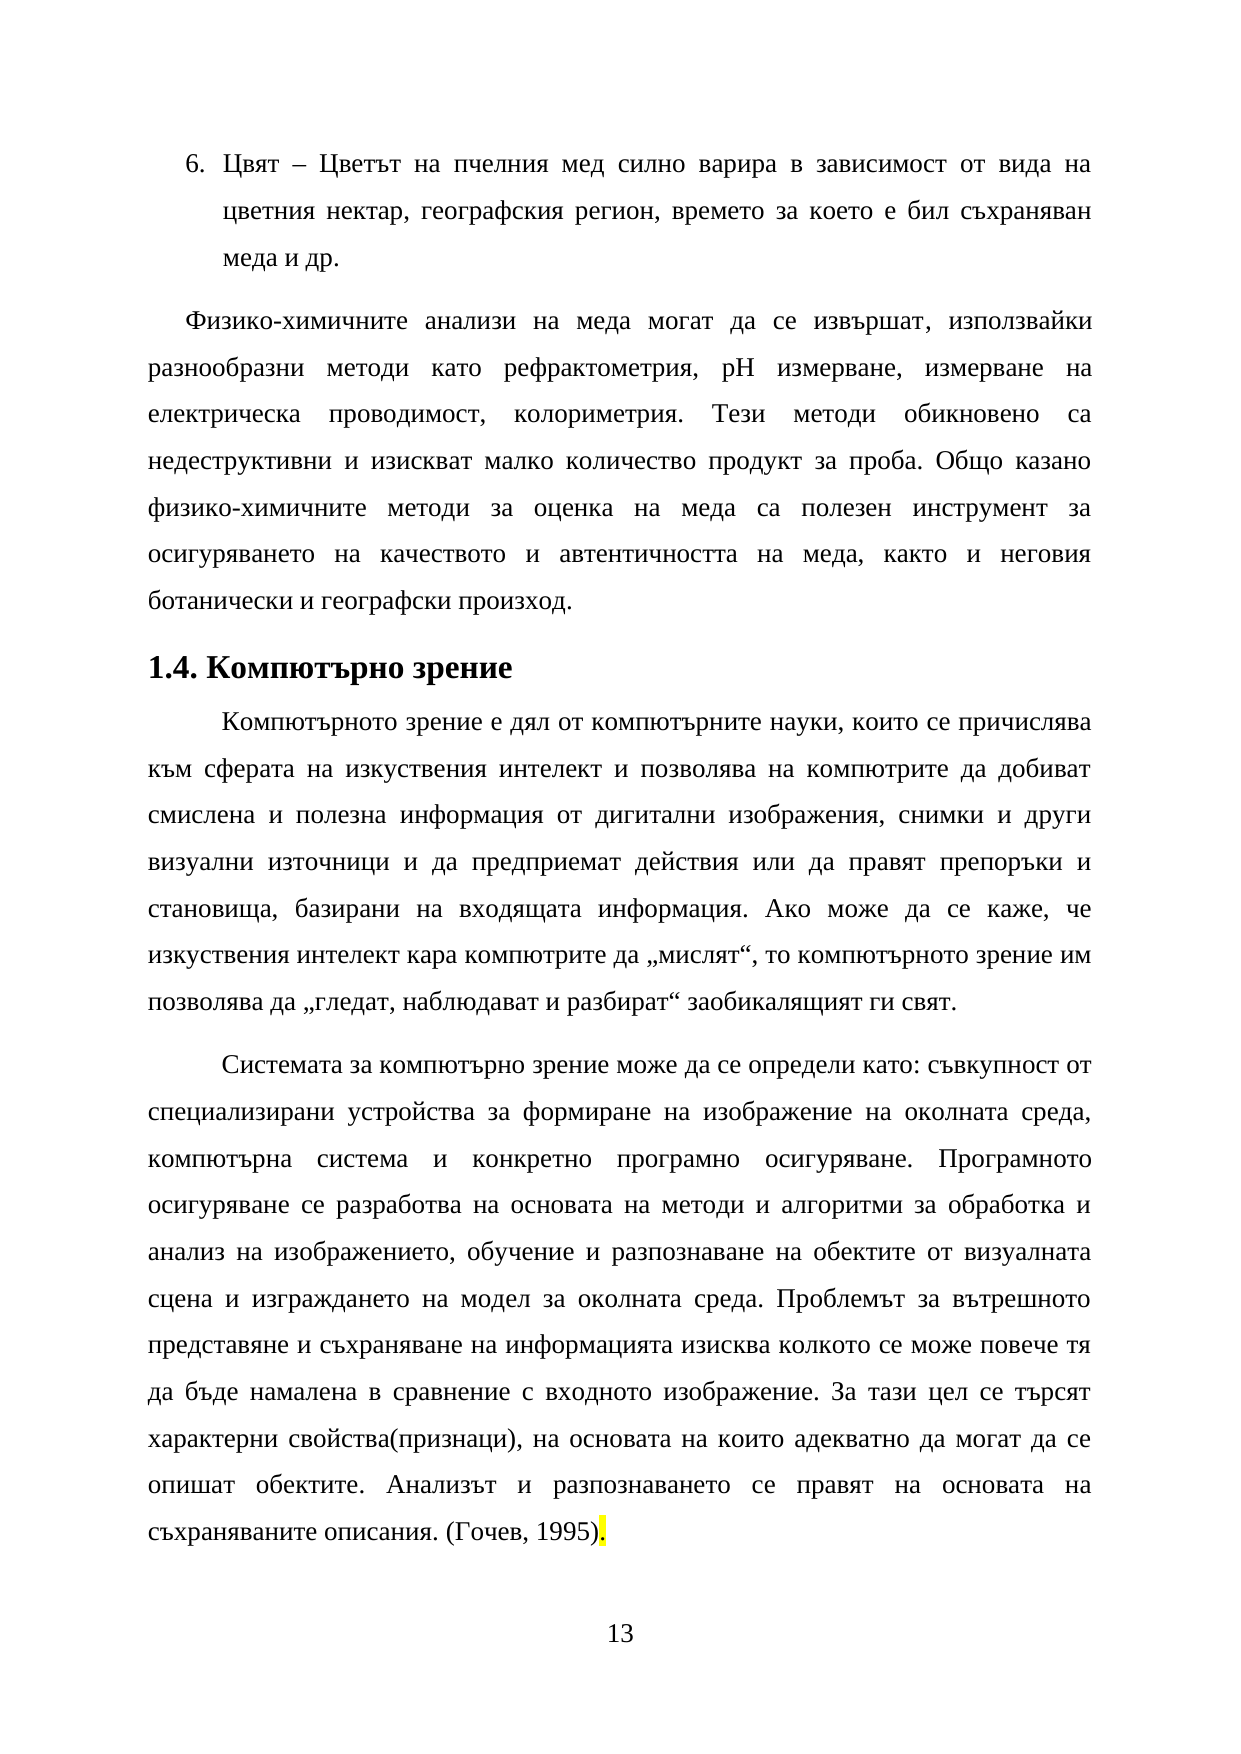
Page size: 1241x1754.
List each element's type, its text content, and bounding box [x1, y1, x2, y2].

list Цвят – Цветът на пчелния мед силно варира в зависимост от вида на цветния нектар, географския регион, времето за което е бил съхраняван меда и др. [185, 148, 1093, 272]
text Физико-химичните анализи на меда могат да се извършат, използвайки разнообразни методи като рефрактометрия, pH измерване, измерване на електрическа проводимост, колориметрия. Тези методи обикновено са недеструктивни и изискват малко количество продукт за проба. Общо казано физико-химичните методи за оценка на меда са полезен инструмент за осигуряването на качеството и автентичността на меда, както и неговия ботанически и географски произход. [148, 304, 1093, 615]
text Компютърното зрение е дял от компютърните науки, които се причислява към сферата на изкуствения интелект и позволява на компютрите да добиват смислена и полезна информация от дигитални изображения, снимки и други визуални източници и да предприемат действия или да правят препоръки и становища, базирани на входящата информация. Ако може да се каже, че изкуствения интелект кара компютрите да „мислят“, то компютърното зрение им позволява да „гледат, наблюдават и разбират“ заобикалящият ги свят. [148, 705, 1093, 1016]
text Системата за компютърно зрение може да се определи като: съвкупност от специализирани устройства за формиране на изображение на околната среда, компютърна система и конкретно програмно осигуряване. Програмното осигуряване се разработва на основата на методи и алгоритми за обработка и анализ на изображението, обучение и разпознаване на обектите от визуалната сцена и изграждането на модел за околната среда. Проблемът за вътрешното представяне и съхраняване на информацията изисква колкото се може повече тя да бъде намалена в сравнение с входното изображение. За тази цел се търсят характерни свойства(признаци), на основата на които адекватно да могат да се опишат обектите. Анализът и разпознаването се правят на основата на съхраняваните описания.. [148, 1048, 1093, 1546]
subtitle Компютърно зрение [148, 648, 1093, 686]
